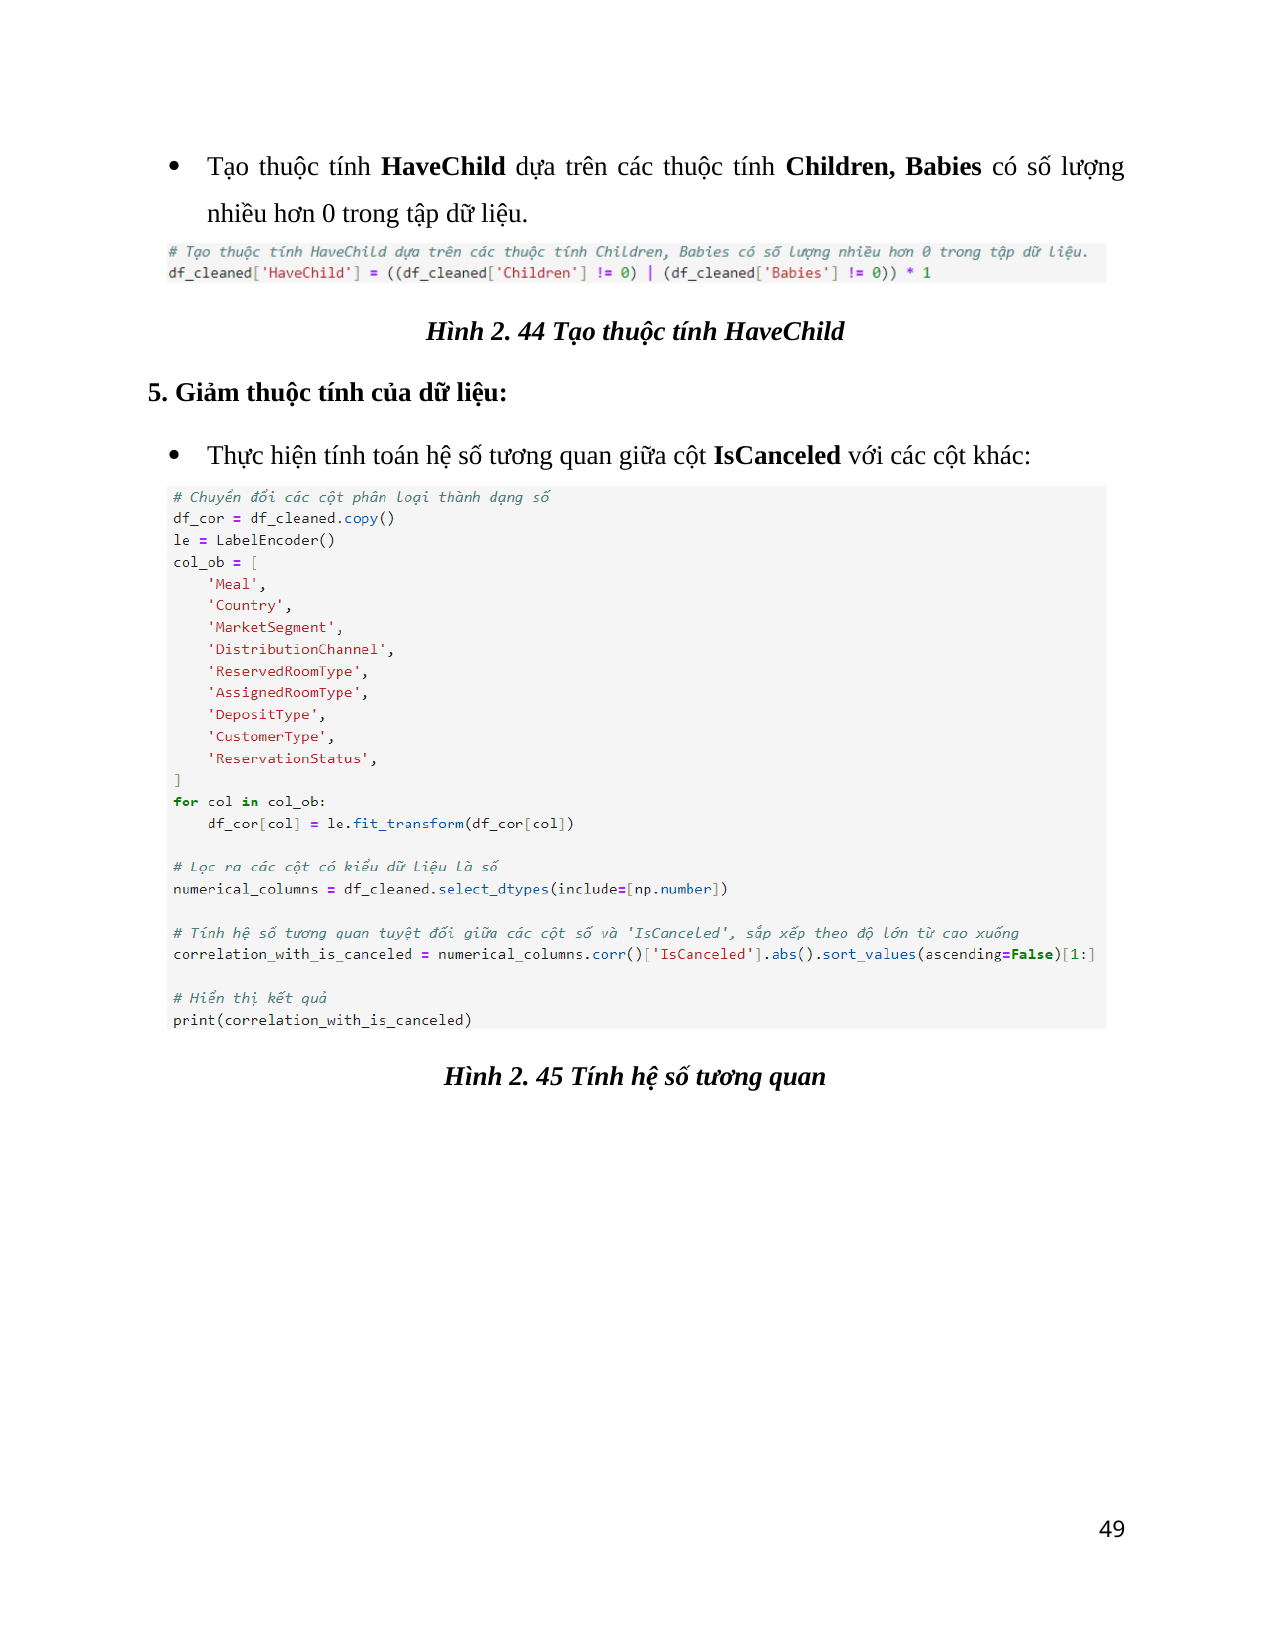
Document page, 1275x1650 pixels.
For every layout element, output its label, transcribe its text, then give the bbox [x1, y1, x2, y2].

text Giảm thuộc tính của dữ liệu: [148, 376, 1125, 407]
picture [166, 243, 1106, 283]
list Thực hiện tính toán hệ số tương quan giữa cột IsCanceled với các cột khác: [169, 439, 1125, 471]
picture [166, 486, 1106, 1029]
list Tạo thuộc tính HaveChild dựa trên các thuộc tính Children, Babies có số lượng nhiều hơn 0 trong tập dữ liệu. [169, 150, 1125, 228]
